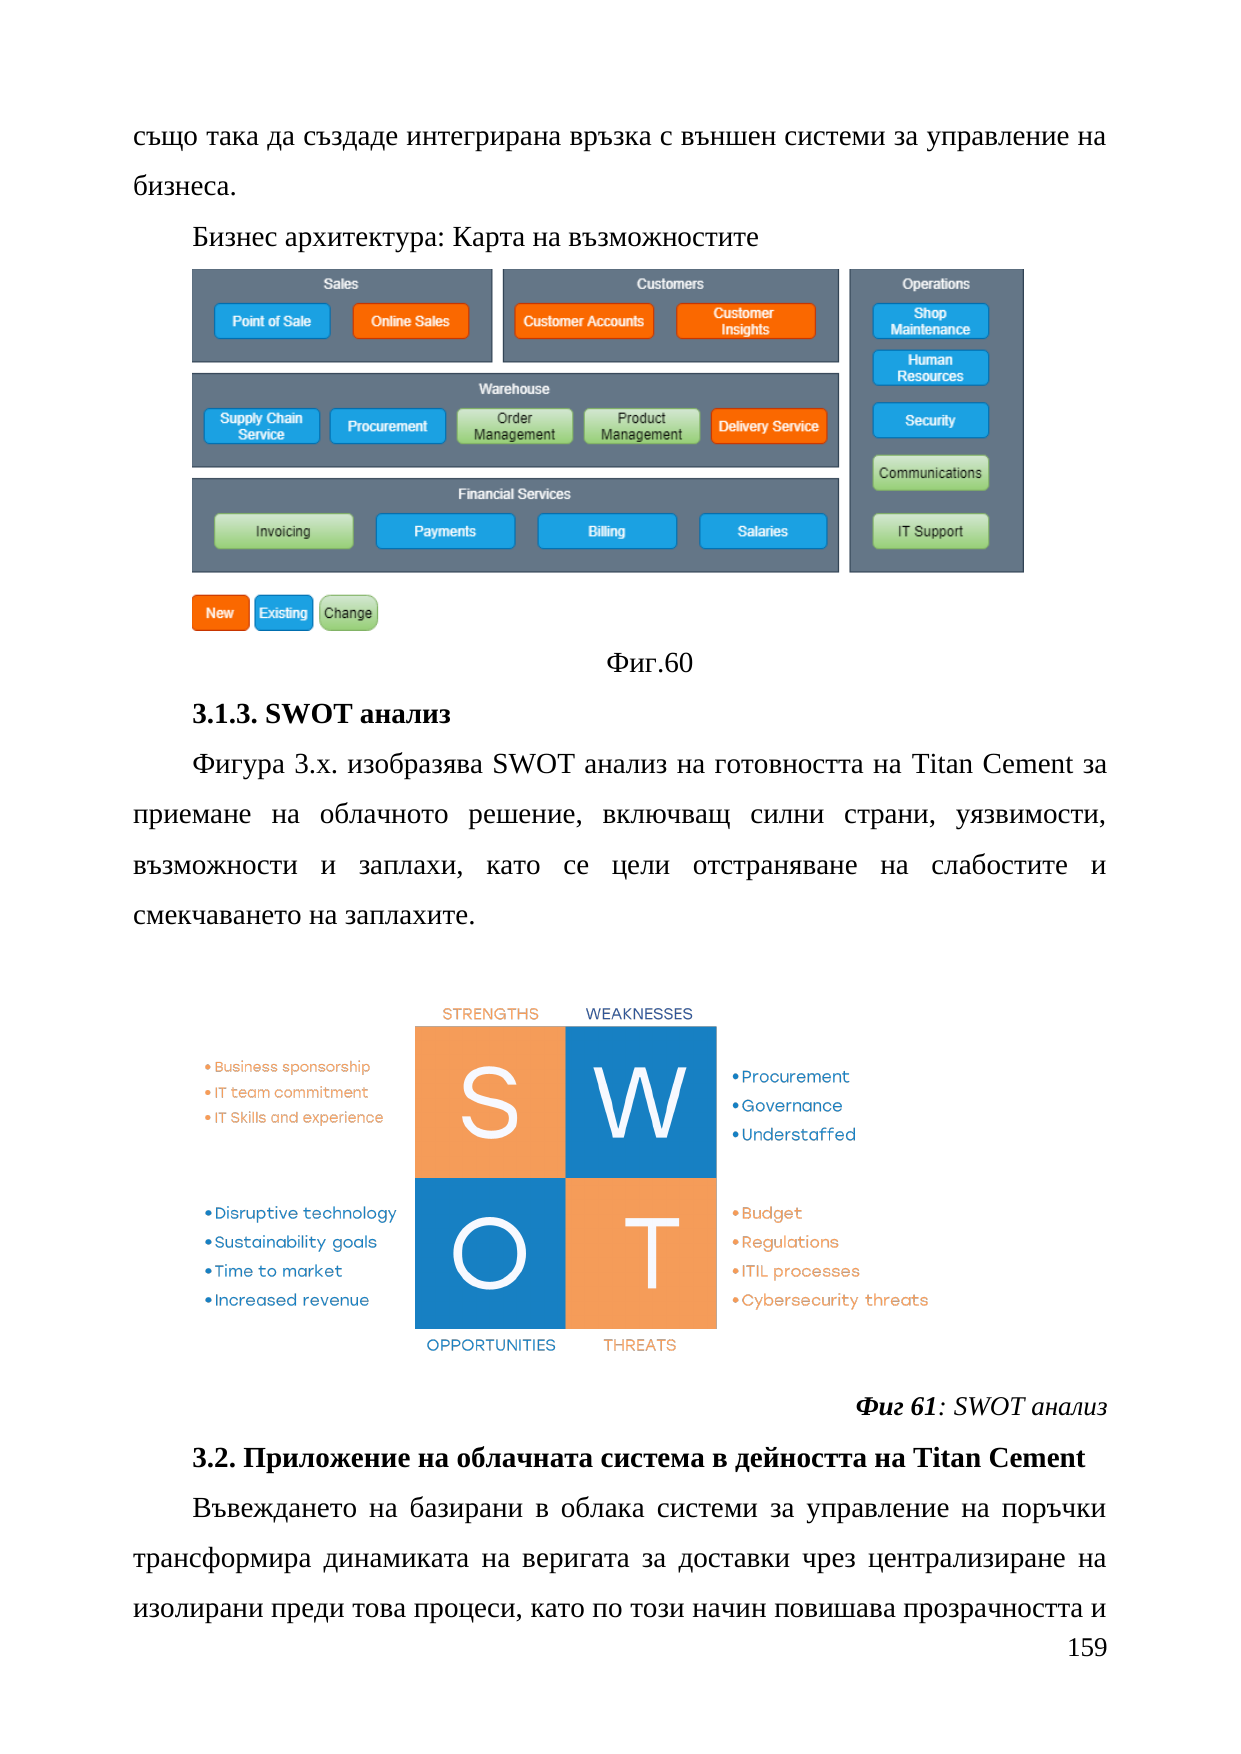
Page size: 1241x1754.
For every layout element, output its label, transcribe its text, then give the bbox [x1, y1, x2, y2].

text 3.1.3. SWOT анализ [133, 696, 1107, 729]
text 3.2. Приложение на облачната система в дейността на Titan Cement [133, 1440, 1107, 1473]
text Фигура 3.x. изобразява SWOT анализ на готовността на Titan Cement за приемане на облачното решение, включващ силни страни, уязвимости, възможности и заплахи, като се цели отстраняване на слабостите и смекчаването на заплахите. [133, 746, 1107, 931]
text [133, 118, 1107, 202]
text Фиг 61: SWOT анализ [133, 1390, 1107, 1421]
text Бизнес архитектура: Карта на възможностите [133, 219, 1107, 252]
text Фиг.60 [133, 646, 1107, 679]
picture [192, 997, 938, 1374]
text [133, 1490, 1107, 1624]
picture [192, 269, 1024, 631]
